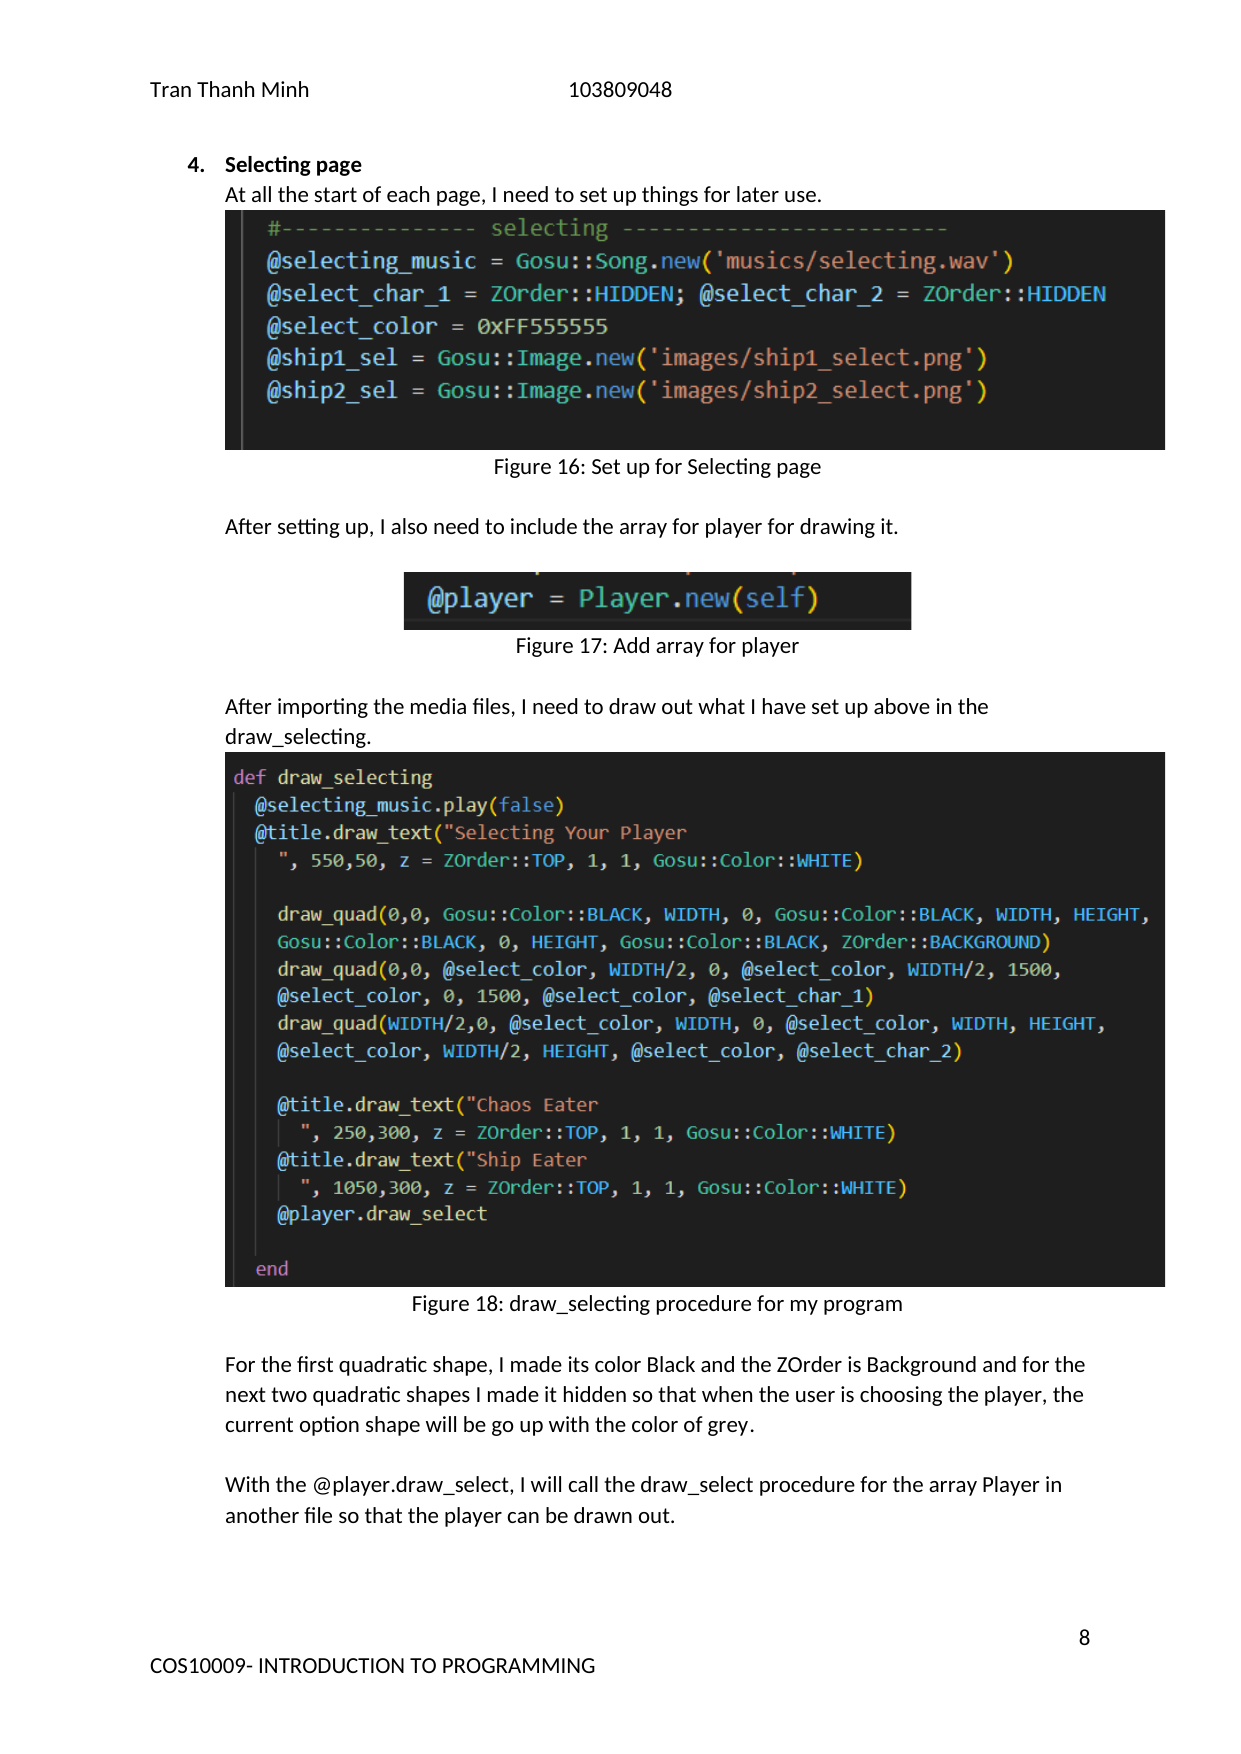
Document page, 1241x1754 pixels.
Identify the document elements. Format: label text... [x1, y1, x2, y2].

list Figure 16: Set up for Selecting page [225, 452, 1090, 480]
list With the @player.draw_select, I will call the draw_select procedure for the array Player in another file so that the player can be drawn out. [225, 1471, 1090, 1529]
list For the first quadratic shape, I made its color Black and the ZOrder is Background and for the next two quadratic shapes I made it hidden so that when the user is choosing the player, the current option shape will be go up with the color of grey. [225, 1350, 1090, 1438]
picture [403, 572, 912, 630]
list After importing the media files, I need to draw out what I have set up above in the draw_selecting. [225, 692, 1090, 750]
picture [225, 210, 1166, 450]
list Figure 18: draw_selecting procedure for my program [225, 1289, 1090, 1317]
list At all the start of each page, I need to set up things for later use. [225, 180, 1090, 208]
list Selecting page [187, 150, 1090, 178]
list After setting up, I also need to include the array for player for drawing it. [225, 512, 1090, 541]
list Figure 17: Add array for player [225, 631, 1090, 659]
picture [225, 752, 1166, 1287]
